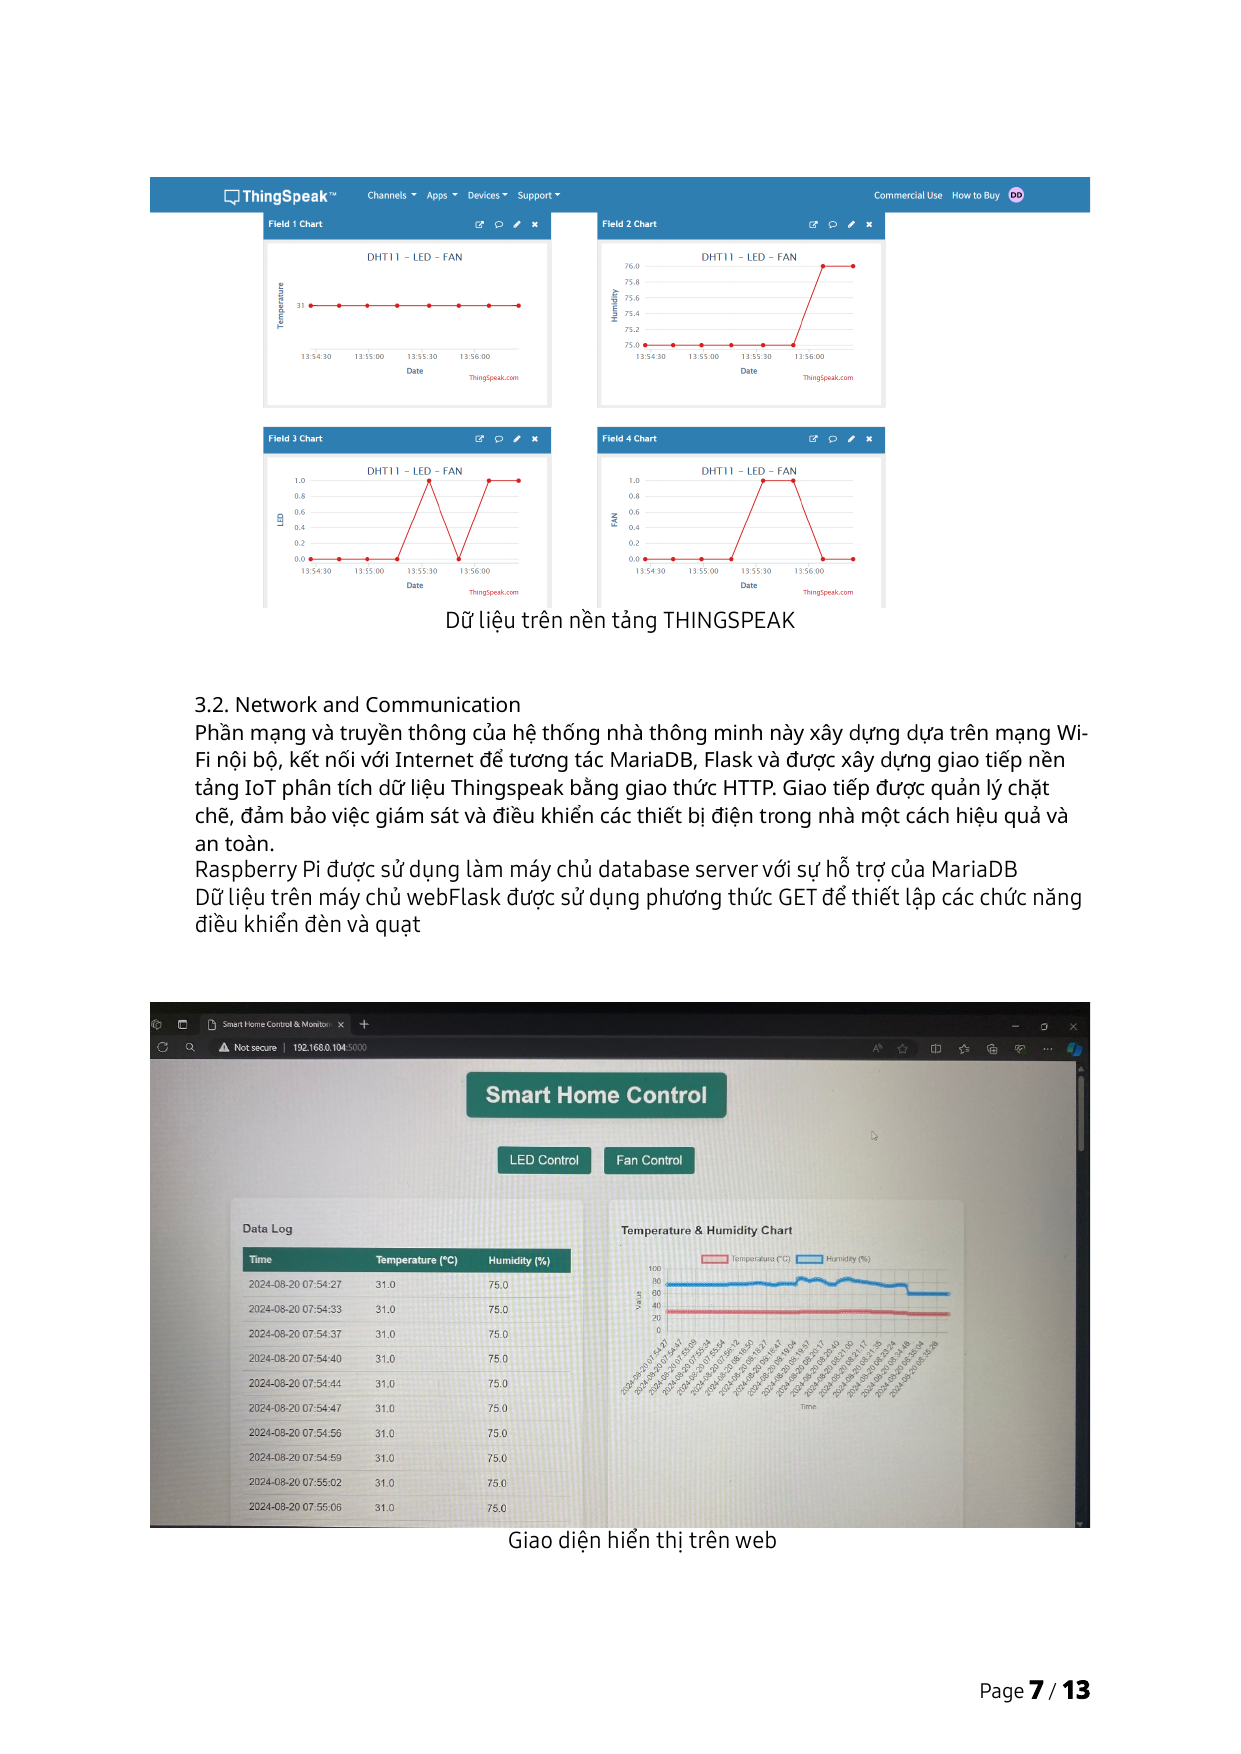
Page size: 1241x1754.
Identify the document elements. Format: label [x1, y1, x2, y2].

picture [150, 1002, 1091, 1528]
picture [150, 177, 1091, 608]
